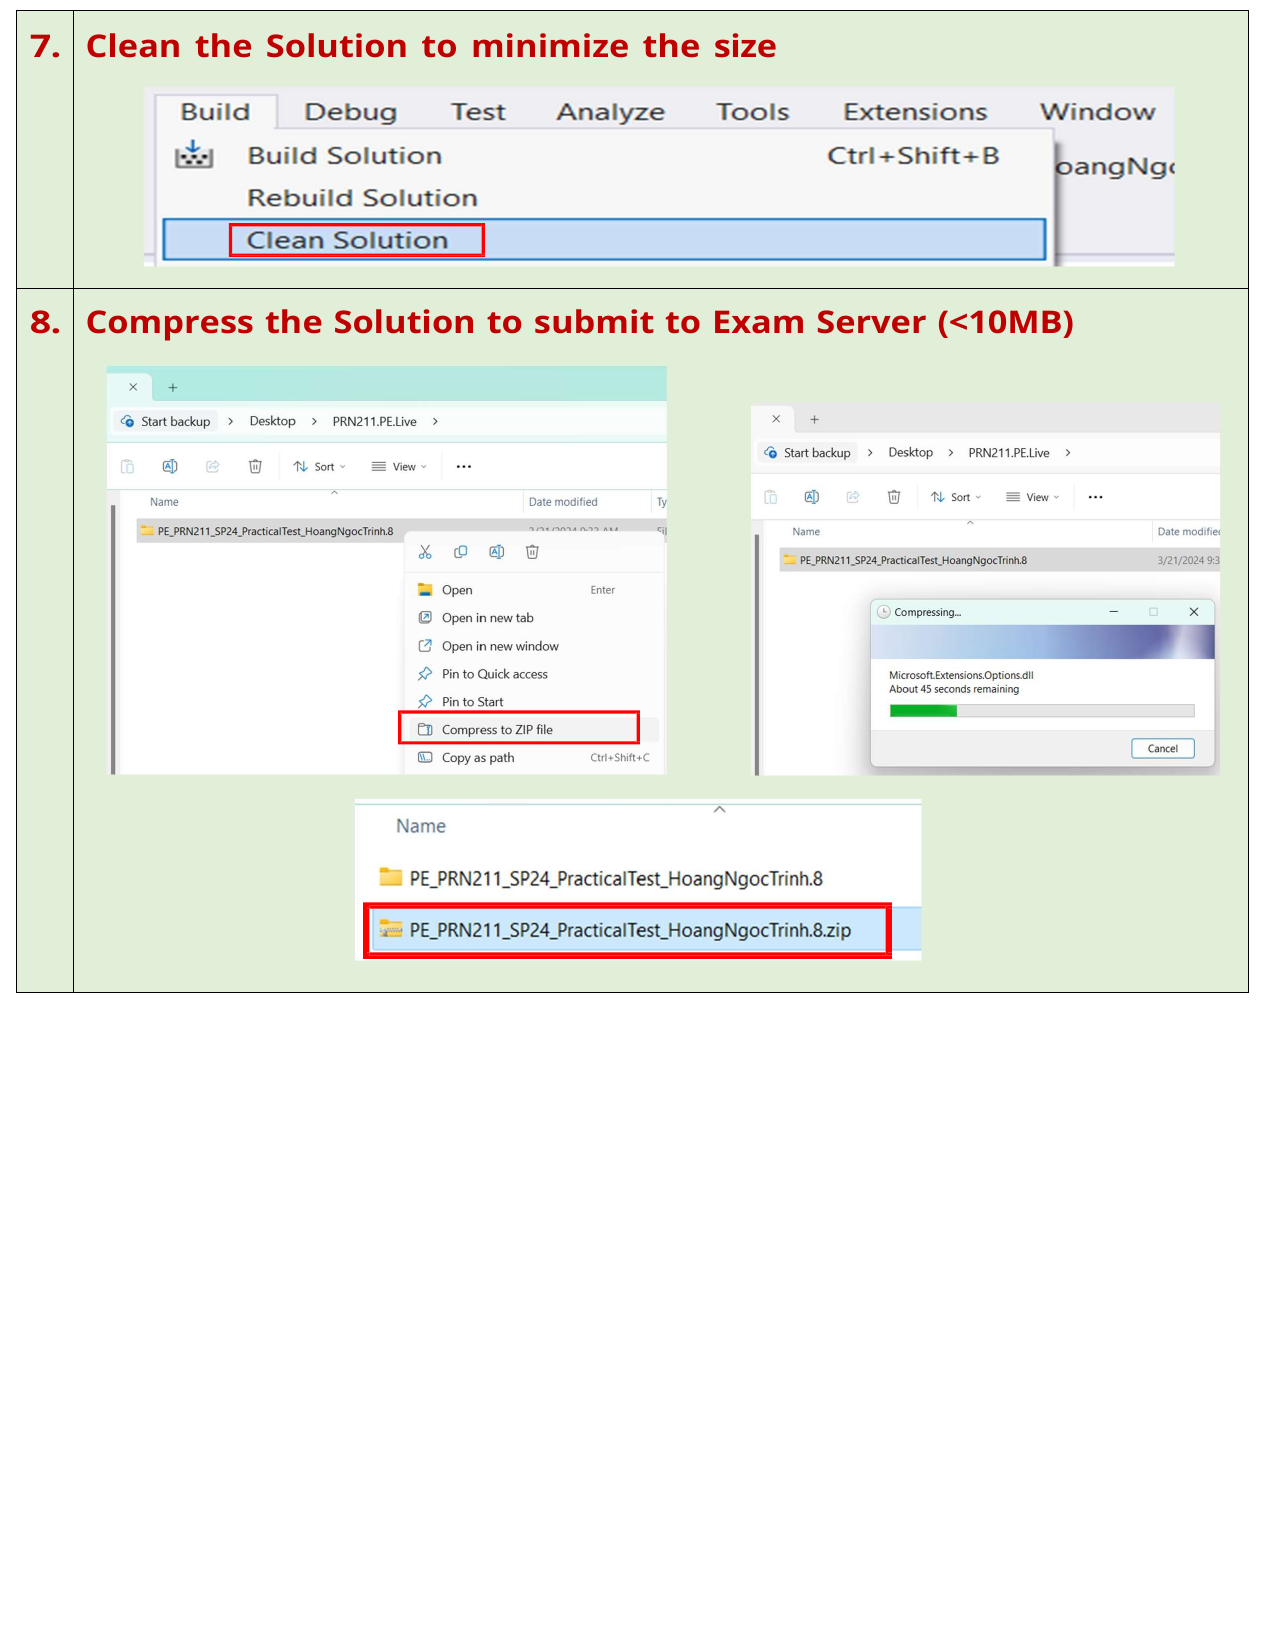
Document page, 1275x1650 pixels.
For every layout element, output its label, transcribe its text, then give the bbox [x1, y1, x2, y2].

table_cell 8. [17, 289, 73, 992]
picture [354, 798, 922, 961]
table_cell Compress the Solution to submit to Exam Server (<10MB) [74, 289, 1248, 992]
table_cell Clean the Solution to minimize the size [74, 11, 1248, 288]
table_cell 7. [17, 11, 73, 288]
picture [106, 365, 667, 775]
picture [143, 86, 1175, 267]
picture [750, 402, 1221, 776]
